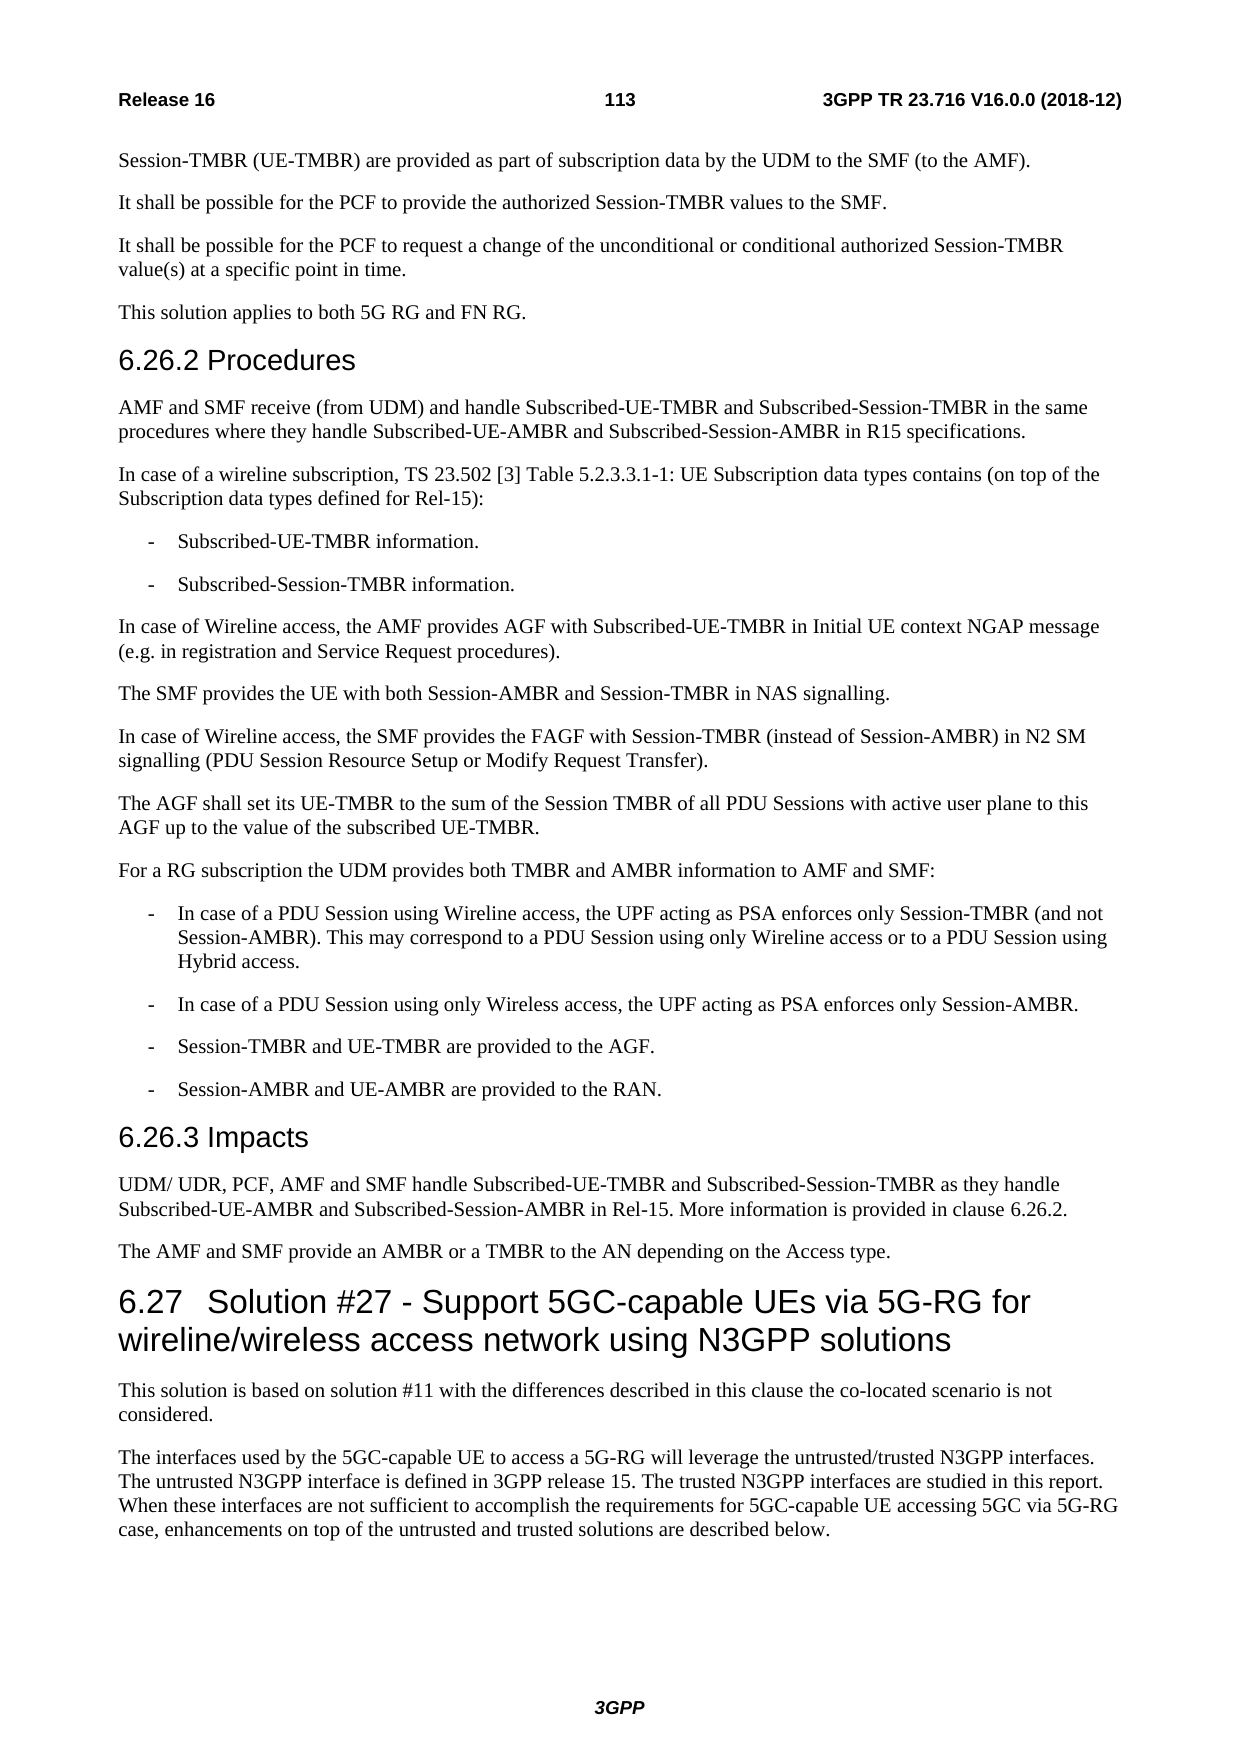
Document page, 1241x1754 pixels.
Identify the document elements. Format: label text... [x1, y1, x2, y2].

text The SMF provides the UE with both Session-AMBR and Session-TMBR in NAS signalling. [118, 681, 1122, 705]
text For a RG subscription the UDM provides both TMBR and AMBR information to AMF and SMF: [118, 858, 1122, 882]
text - Subscribed-UE-TMBR information. [148, 529, 1122, 553]
text In case of a wireline subscription, TS 23.502 [3] Table 5.2.3.3.1-1: UE Subscription data types contains (on top of the Subscription data types defined for Rel-15): [118, 462, 1122, 510]
text Session-TMBR (UE-TMBR) are provided as part of subscription data by the UDM to the SMF (to the AMF). [118, 147, 1122, 172]
subtitle 6.27 Solution #27 - Support 5GC-capable UEs via 5G-RG for wireline/wireless access network using N3GPP solutions [118, 1282, 1122, 1359]
text - Session-AMBR and UE-AMBR are provided to the RAN. [148, 1077, 1122, 1101]
text - Session-TMBR and UE-TMBR are provided to the AGF. [148, 1034, 1122, 1058]
text In case of Wireline access, the AMF provides AGF with Subscribed-UE-TMBR in Initial UE context NGAP message (e.g. in registration and Service Request procedures). [118, 614, 1122, 663]
text The AGF shall set its UE-TMBR to the sum of the Session TMBR of all PDU Sessions with active user plane to this AGF up to the value of the subscribed UE-TMBR. [118, 791, 1122, 839]
text It shall be possible for the PCF to provide the authorized Session-TMBR values to the SMF. [118, 190, 1122, 214]
text This solution is based on solution #11 with the differences described in this clause the co-located scenario is not considered. [118, 1378, 1122, 1426]
text In case of Wireline access, the SMF provides the FAGF with Session-TMBR (instead of Session-AMBR) in N2 SM signalling (PDU Session Resource Setup or Modify Request Transfer). [118, 724, 1122, 772]
text - Subscribed-Session-TMBR information. [148, 572, 1122, 596]
text The AMF and SMF provide an AMBR or a TMBR to the AN depending on the Access type. [118, 1239, 1122, 1263]
text The interfaces used by the 5GC-capable UE to access a 5G-RG will leverage the untrusted/trusted N3GPP interfaces. The untrusted N3GPP interface is defined in 3GPP release 15. The trusted N3GPP interfaces are studied in this report. When these interfaces are not sufficient to accomplish the requirements for 5GC-capable UE accessing 5GC via 5G-RG case, enhancements on top of the untrusted and trusted solutions are described below. [118, 1444, 1122, 1541]
text - In case of a PDU Session using only Wireless access, the UPF acting as PSA enforces only Session-AMBR. [148, 992, 1122, 1016]
text - In case of a PDU Session using Wireline access, the UPF acting as PSA enforces only Session-TMBR (and not Session-AMBR). This may correspond to a PDU Session using only Wireline access or to a PDU Session using Hybrid access. [148, 901, 1122, 973]
subtitle 6.26.3 Impacts [118, 1120, 1122, 1154]
text AMF and SMF receive (from UDM) and handle Subscribed-UE-TMBR and Subscribed-Session-TMBR in the same procedures where they handle Subscribed-UE-AMBR and Subscribed-Session-AMBR in R15 specifications. [118, 395, 1122, 443]
text UDM/ UDR, PCF, AMF and SMF handle Subscribed-UE-TMBR and Subscribed-Session-TMBR as they handle Subscribed-UE-AMBR and Subscribed-Session-AMBR in Rel-15. More information is provided in clause 6.26.2. [118, 1172, 1122, 1221]
text This solution applies to both 5G RG and FN RG. [118, 300, 1122, 324]
subtitle 6.26.2 Procedures [118, 343, 1122, 376]
text It shall be possible for the PCF to request a change of the unconditional or conditional authorized Session-TMBR value(s) at a specific point in time. [118, 233, 1122, 281]
